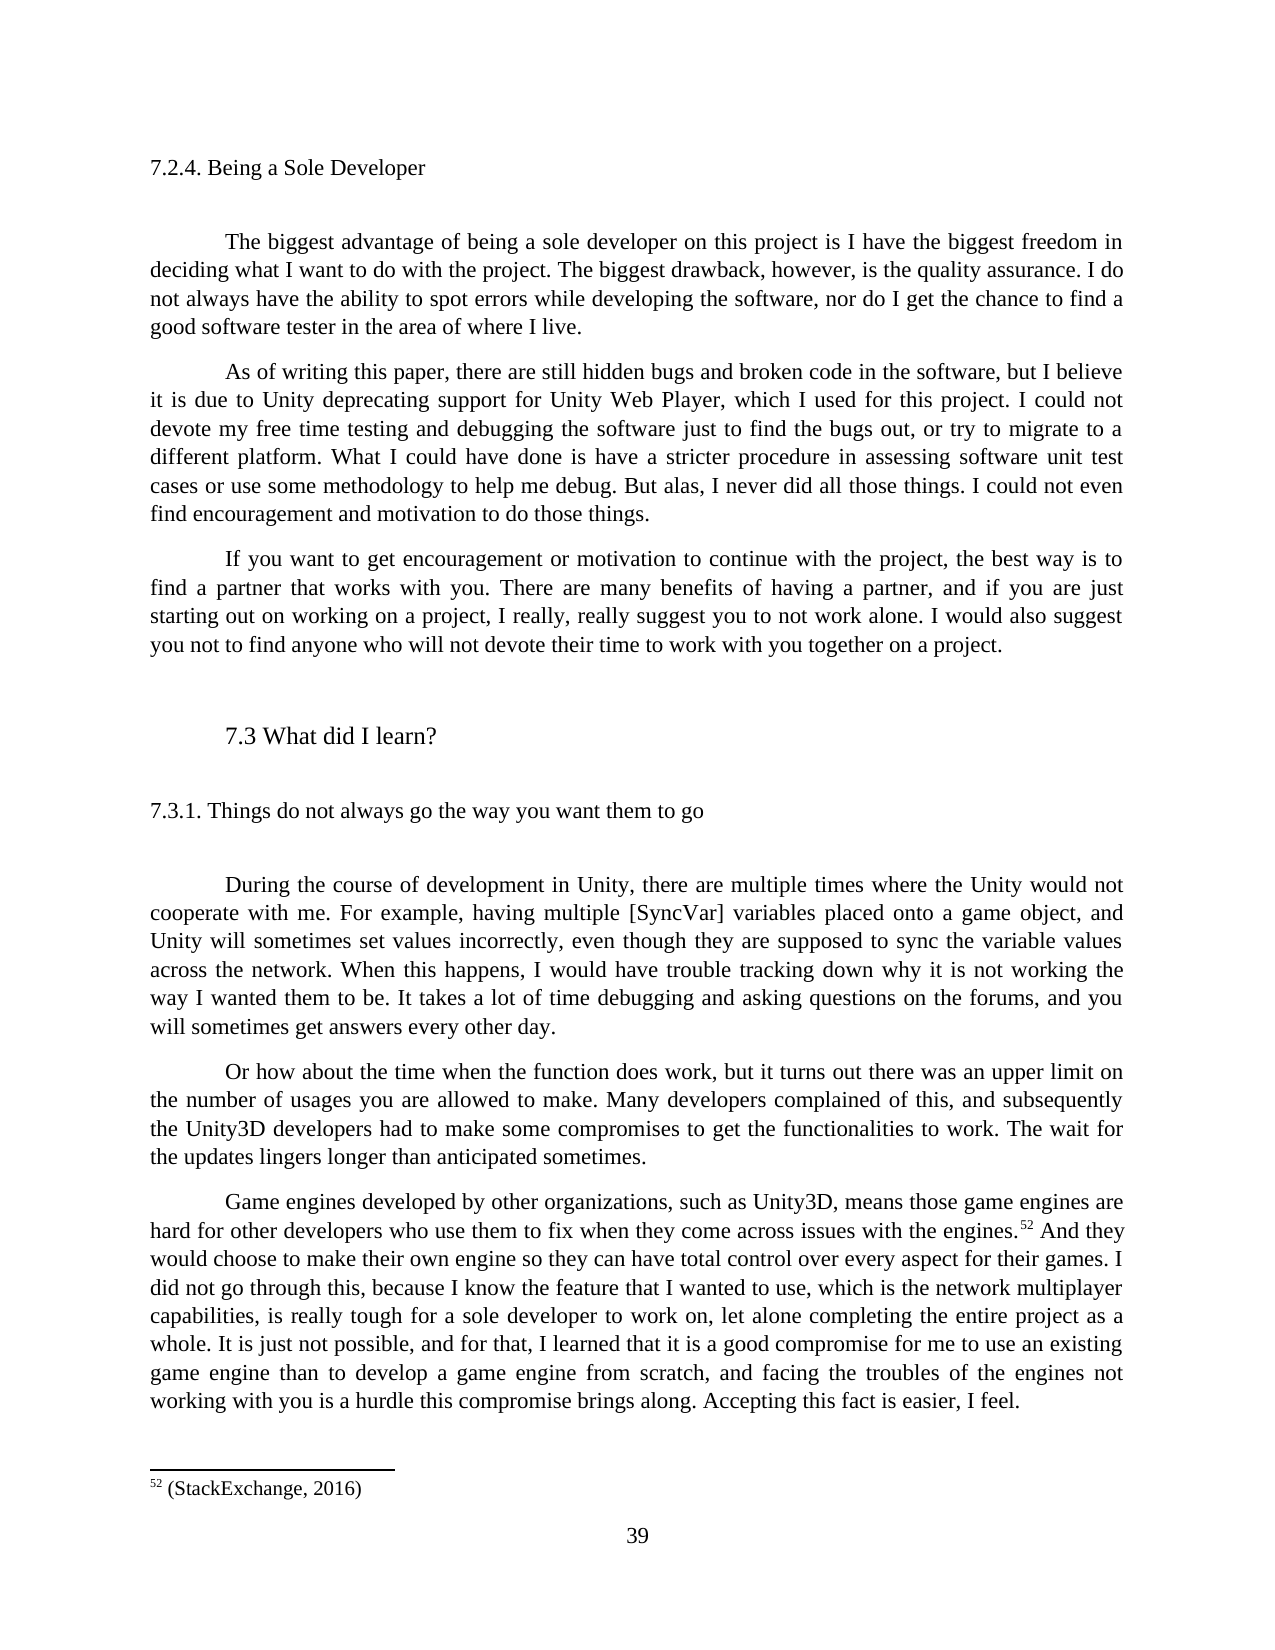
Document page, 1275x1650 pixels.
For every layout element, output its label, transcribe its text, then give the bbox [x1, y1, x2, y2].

text If you want to get encouragement or motivation to continue with the project, the best way is to find a partner that works with you. There are many benefits of having a partner, and if you are just starting out on working on a project, I really, really suggest you to not work alone. I would also suggest you not to find anyone who will not devote their time to work with you together on a project. [150, 545, 1125, 657]
text As of writing this paper, there are still hidden bugs and broken code in the software, but I believe it is due to Unity deprecating support for Unity Web Player, which I used for this project. I could not devote my free time testing and debugging the software just to find the bugs out, or try to migrate to a different platform. What I could have done is have a stricter procedure in assessing software unit test cases or use some methodology to help me debug. But alas, I never did all those things. I could not even find encouragement and motivation to do those things. [150, 358, 1125, 527]
text During the course of development in Unity, there are multiple times where the Unity would not cooperate with me. For example, having multiple [SyncVar] variables placed onto a game object, and Unity will sometimes set values incorrectly, even though they are supposed to sync the variable values across the network. When this happens, I would have trouble tracking down why it is not working the way I wanted them to be. It takes a lot of time debugging and asking questions on the forums, and you will sometimes get answers every other day. [150, 871, 1125, 1039]
text Game engines developed by other organizations, such as Unity3D, means those game engines are hard for other developers who use them to fix when they come across issues with the engines. And they would choose to make their own engine so they can have total control over every aspect for their games. I did not go through this, because I know the feature that I wanted to use, which is the network multiplayer capabilities, is really tough for a sole developer to work on, let alone completing the entire project as a whole. It is just not possible, and for that, I learned that it is a good compromise for me to use an existing game engine than to develop a game engine from scratch, and facing the troubles of the engines not working with you is a hurdle this compromise brings along. Accepting this fact is easier, I feel. [150, 1188, 1125, 1414]
text The biggest advantage of being a sole developer on this project is I have the biggest freedom in deciding what I want to do with the project. The biggest drawback, however, is the quality assurance. I do not always have the ability to spot errors while developing the software, nor do I get the chance to find a good software tester in the area of where I live. [150, 228, 1125, 339]
subtitle 7.2.4. Being a Sole Developer [150, 154, 1125, 181]
subtitle 7.3.1. Things do not always go the way you want them to go [150, 797, 1125, 823]
subtitle 7.3 What did I learn? [225, 721, 1125, 750]
text Or how about the time when the function does work, but it turns out there was an upper limit on the number of usages you are allowed to make. Many developers complained of this, and subsequently the Unity3D developers had to make some compromises to get the functionalities to work. The wait for the updates lingers longer than anticipated sometimes. [150, 1058, 1125, 1169]
